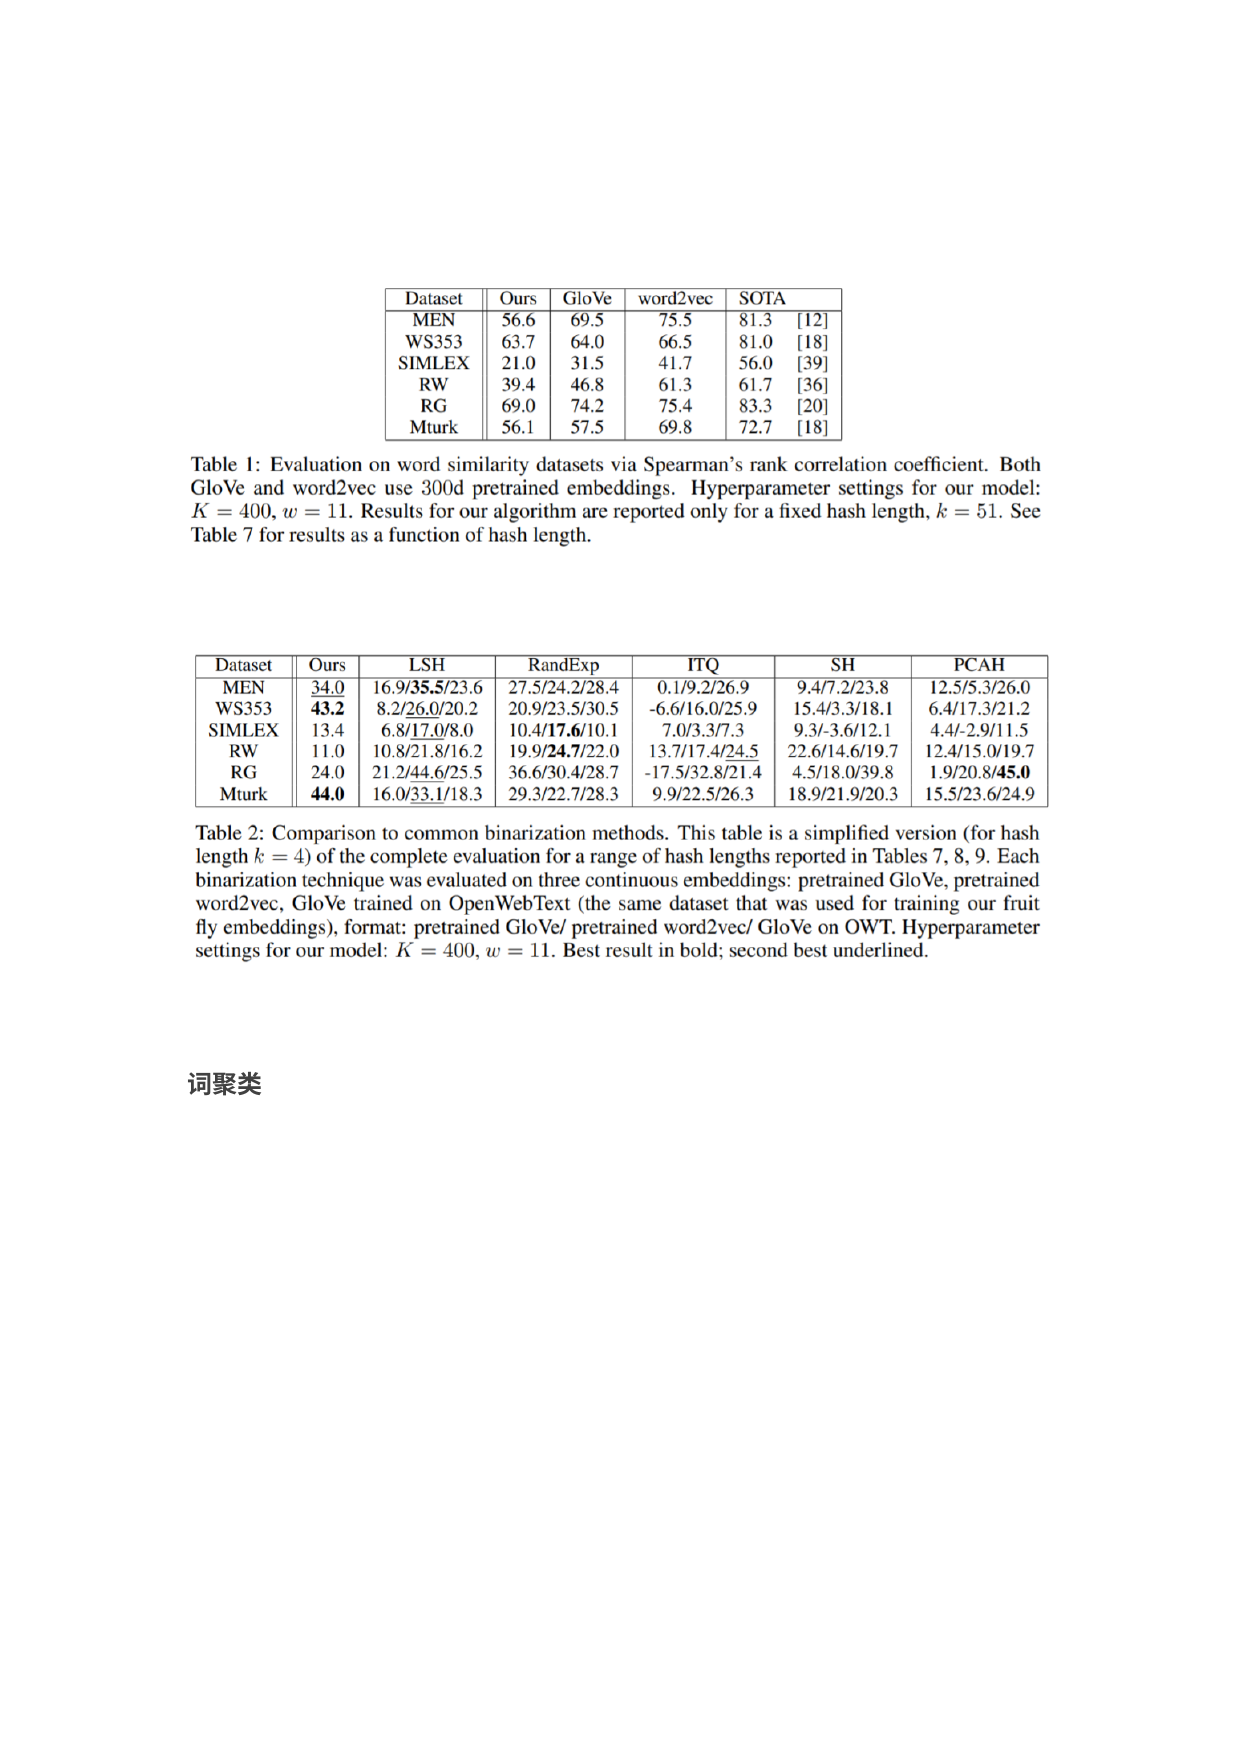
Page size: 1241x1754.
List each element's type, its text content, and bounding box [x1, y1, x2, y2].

picture [187, 641, 1053, 968]
text 词聚类 [187, 1051, 1053, 1116]
picture [187, 272, 1053, 552]
